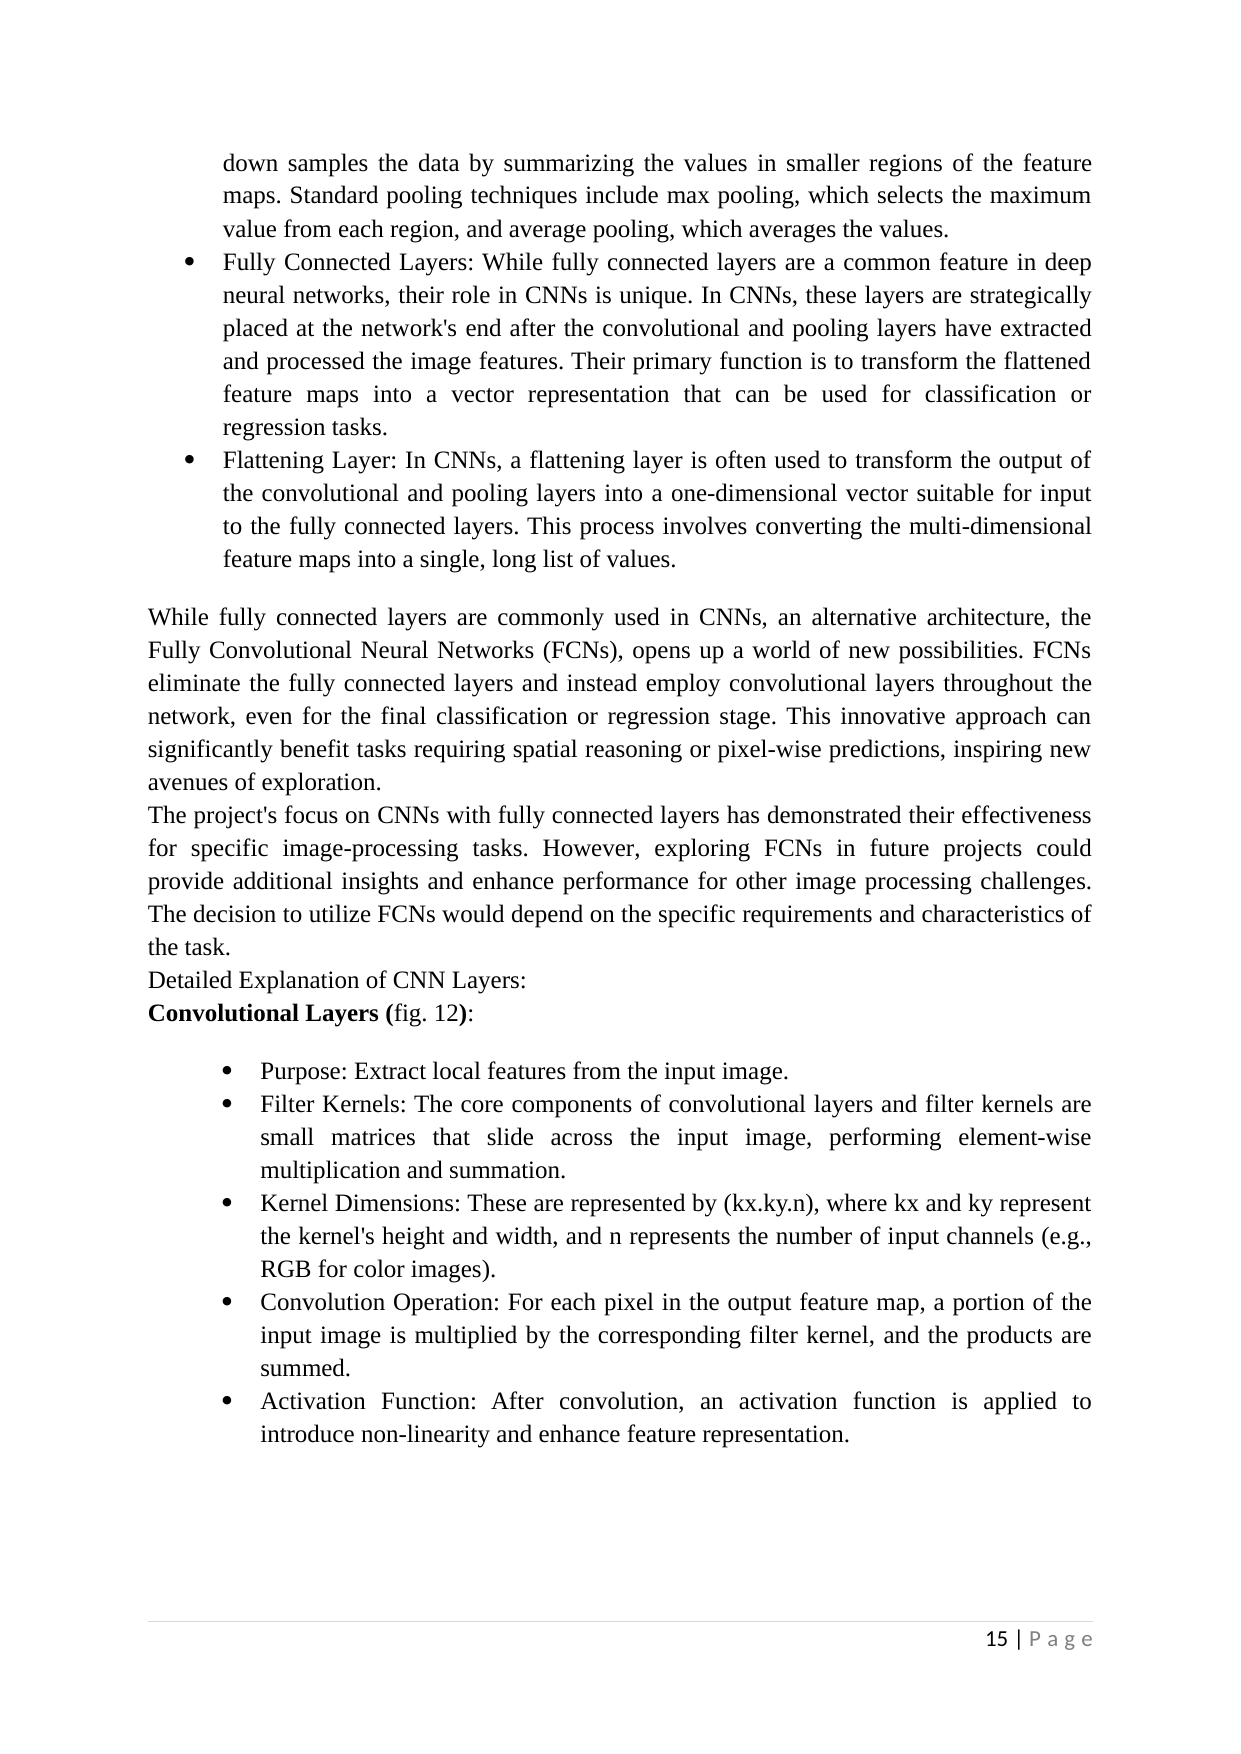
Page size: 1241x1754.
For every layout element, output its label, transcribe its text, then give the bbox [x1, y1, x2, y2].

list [185, 148, 1093, 242]
list Activation Function: After convolution, an activation function is applied to introduce non-linearity and enhance feature representation. [223, 1386, 1093, 1448]
list Flattening Layer: In CNNs, a flattening layer is often used to transform the output of the convolutional and pooling layers into a one-dimensional vector suitable for input to the fully connected layers. This process involves converting the multi-dimensional feature maps into a single, long list of values. [185, 445, 1093, 573]
list Kernel Dimensions: These are represented by (kx.ky.n), where kx and ky represent the kernel's height and width, and n represents the number of input channels (e.g., RGB for color images). [223, 1188, 1093, 1283]
text The project's focus on CNNs with fully connected layers has demonstrated their effectiveness for specific image-processing tasks. However, exploring FCNs in future projects could provide additional insights and enhance performance for other image processing challenges. The decision to utilize FCNs would depend on the specific requirements and characteristics of the task. [148, 800, 1093, 961]
text Convolutional Layers (fig. 12): [148, 998, 1093, 1027]
list Filter Kernels: The core components of convolutional layers and filter kernels are small matrices that slide across the input image, performing element-wise multiplication and summation. [223, 1089, 1093, 1184]
text While fully connected layers are commonly used in CNNs, an alternative architecture, the Fully Convolutional Neural Networks (FCNs), opens up a world of new possibilities. FCNs eliminate the fully connected layers and instead employ convolutional layers throughout the network, even for the final classification or regression stage. This innovative approach can significantly benefit tasks requiring spatial reasoning or pixel-wise predictions, inspiring new avenues of exploration. [148, 602, 1093, 796]
text Detailed Explanation of CNN Layers: [148, 965, 1093, 994]
list Fully Connected Layers: While fully connected layers are a common feature in deep neural networks, their role in CNNs is unique. In CNNs, these layers are strategically placed at the network's end after the convolutional and pooling layers have extracted and processed the image features. Their primary function is to transform the flattened feature maps into a vector representation that can be used for classification or regression tasks. [185, 247, 1093, 441]
list Purpose: Extract local features from the input image. [223, 1056, 1093, 1085]
list Convolution Operation: For each pixel in the output feature map, a portion of the input image is multiplied by the corresponding filter kernel, and the products are summed. [223, 1287, 1093, 1382]
